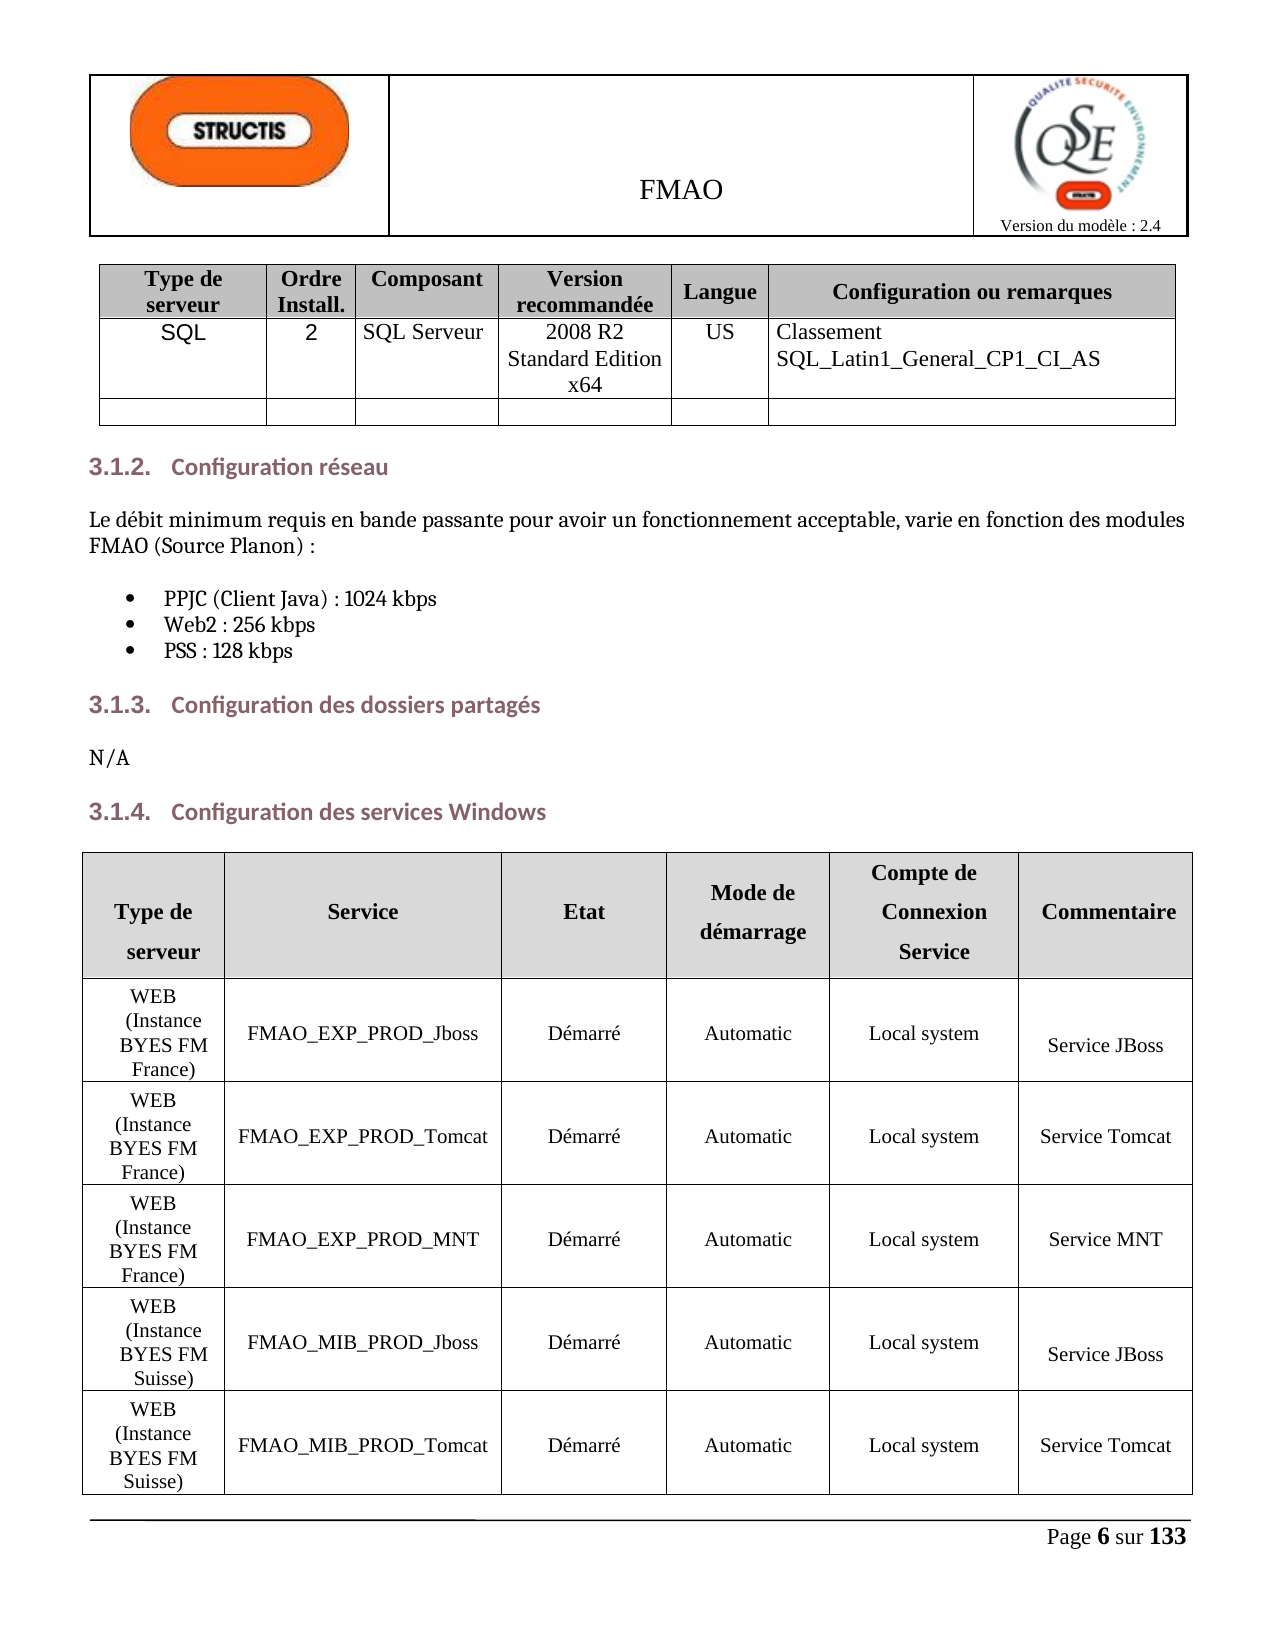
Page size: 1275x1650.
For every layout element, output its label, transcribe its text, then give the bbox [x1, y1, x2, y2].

table_cell FMAO_EXP_PROD_Tomcat [225, 1082, 501, 1184]
table_header Composant [356, 265, 498, 317]
table_cell [100, 399, 266, 425]
text Configuration des dossiers partagés [89, 689, 1186, 720]
table_cell Automatic [667, 979, 829, 1081]
table_header Langue [672, 265, 768, 317]
table_header Type de serveur [100, 265, 266, 317]
table_cell Local system [830, 979, 1018, 1081]
table_header Mode de démarrage [667, 853, 829, 977]
table_cell 2008 R2 Standard Edition x64 [499, 319, 671, 397]
picture [129, 76, 349, 187]
table_cell Service Tomcat [1019, 1082, 1192, 1184]
table_cell Automatic [667, 1391, 829, 1493]
table_cell WEB (Instance BYES FM France) [83, 1185, 224, 1287]
text N/A [89, 745, 1186, 771]
table_header Service [225, 853, 501, 977]
text Le débit minimum requis en bande passante pour avoir un fonctionnement acceptable, varie en fonction des modules FMAO (Source Planon) : [89, 506, 1186, 559]
picture [1010, 76, 1151, 216]
table_header Version recommandée [499, 265, 671, 317]
table_cell 2 [267, 319, 355, 397]
table_cell SQL [100, 319, 266, 397]
table_cell US [672, 319, 768, 397]
list PPJC (Client Java) : 1024 kbps [126, 586, 1186, 612]
text Configuration réseau [89, 451, 1186, 481]
table_cell Automatic [667, 1288, 829, 1390]
table_cell FMAO_MIB_PROD_Tomcat [225, 1391, 501, 1493]
table_header Compte de Connexion Service [830, 853, 1018, 977]
table_cell WEB (Instance BYES FM Suisse) [83, 1391, 224, 1493]
table_header Ordre Install. [267, 265, 355, 317]
table_cell Classement SQL_Latin1_General_CP1_CI_AS [769, 319, 1175, 397]
table_cell Démarré [502, 1082, 666, 1184]
table_header Type de serveur [83, 853, 224, 977]
table_cell [769, 399, 1175, 425]
table_cell Automatic [667, 1185, 829, 1287]
table_cell Démarré [502, 1185, 666, 1287]
table_cell Service MNT [1019, 1185, 1192, 1287]
table_cell Local system [830, 1082, 1018, 1184]
table_cell Démarré [502, 1288, 666, 1390]
table_header Etat [502, 853, 666, 977]
table_cell [267, 399, 355, 425]
table_cell [356, 399, 498, 425]
list PSS : 128 kbps [126, 638, 1186, 664]
table_cell Service JBoss [1019, 1288, 1192, 1390]
table_cell FMAO_MIB_PROD_Jboss [225, 1288, 501, 1390]
table_cell FMAO_EXP_PROD_MNT [225, 1185, 501, 1287]
table_cell FMAO_EXP_PROD_Jboss [225, 979, 501, 1081]
table_cell Service Tomcat [1019, 1391, 1192, 1493]
table_cell Local system [830, 1391, 1018, 1493]
table_cell Automatic [667, 1082, 829, 1184]
table_cell Démarré [502, 1391, 666, 1493]
table_header Commentaire [1019, 853, 1192, 977]
table_cell WEB (Instance BYES FM France) [83, 1082, 224, 1184]
table_cell Local system [830, 1288, 1018, 1390]
table_cell [499, 399, 671, 425]
table_cell WEB (Instance BYES FM France) [83, 979, 224, 1081]
table_cell Démarré [502, 979, 666, 1081]
table_cell WEB (Instance BYES FM Suisse) [83, 1288, 224, 1390]
text Configuration des services Windows [89, 796, 1186, 827]
table_cell Service JBoss [1019, 979, 1192, 1081]
table_cell SQL Serveur [356, 319, 498, 397]
list Web2 : 256 kbps [126, 612, 1186, 638]
table_cell [672, 399, 768, 425]
table_header Configuration ou remarques [769, 265, 1175, 317]
table_cell Local system [830, 1185, 1018, 1287]
